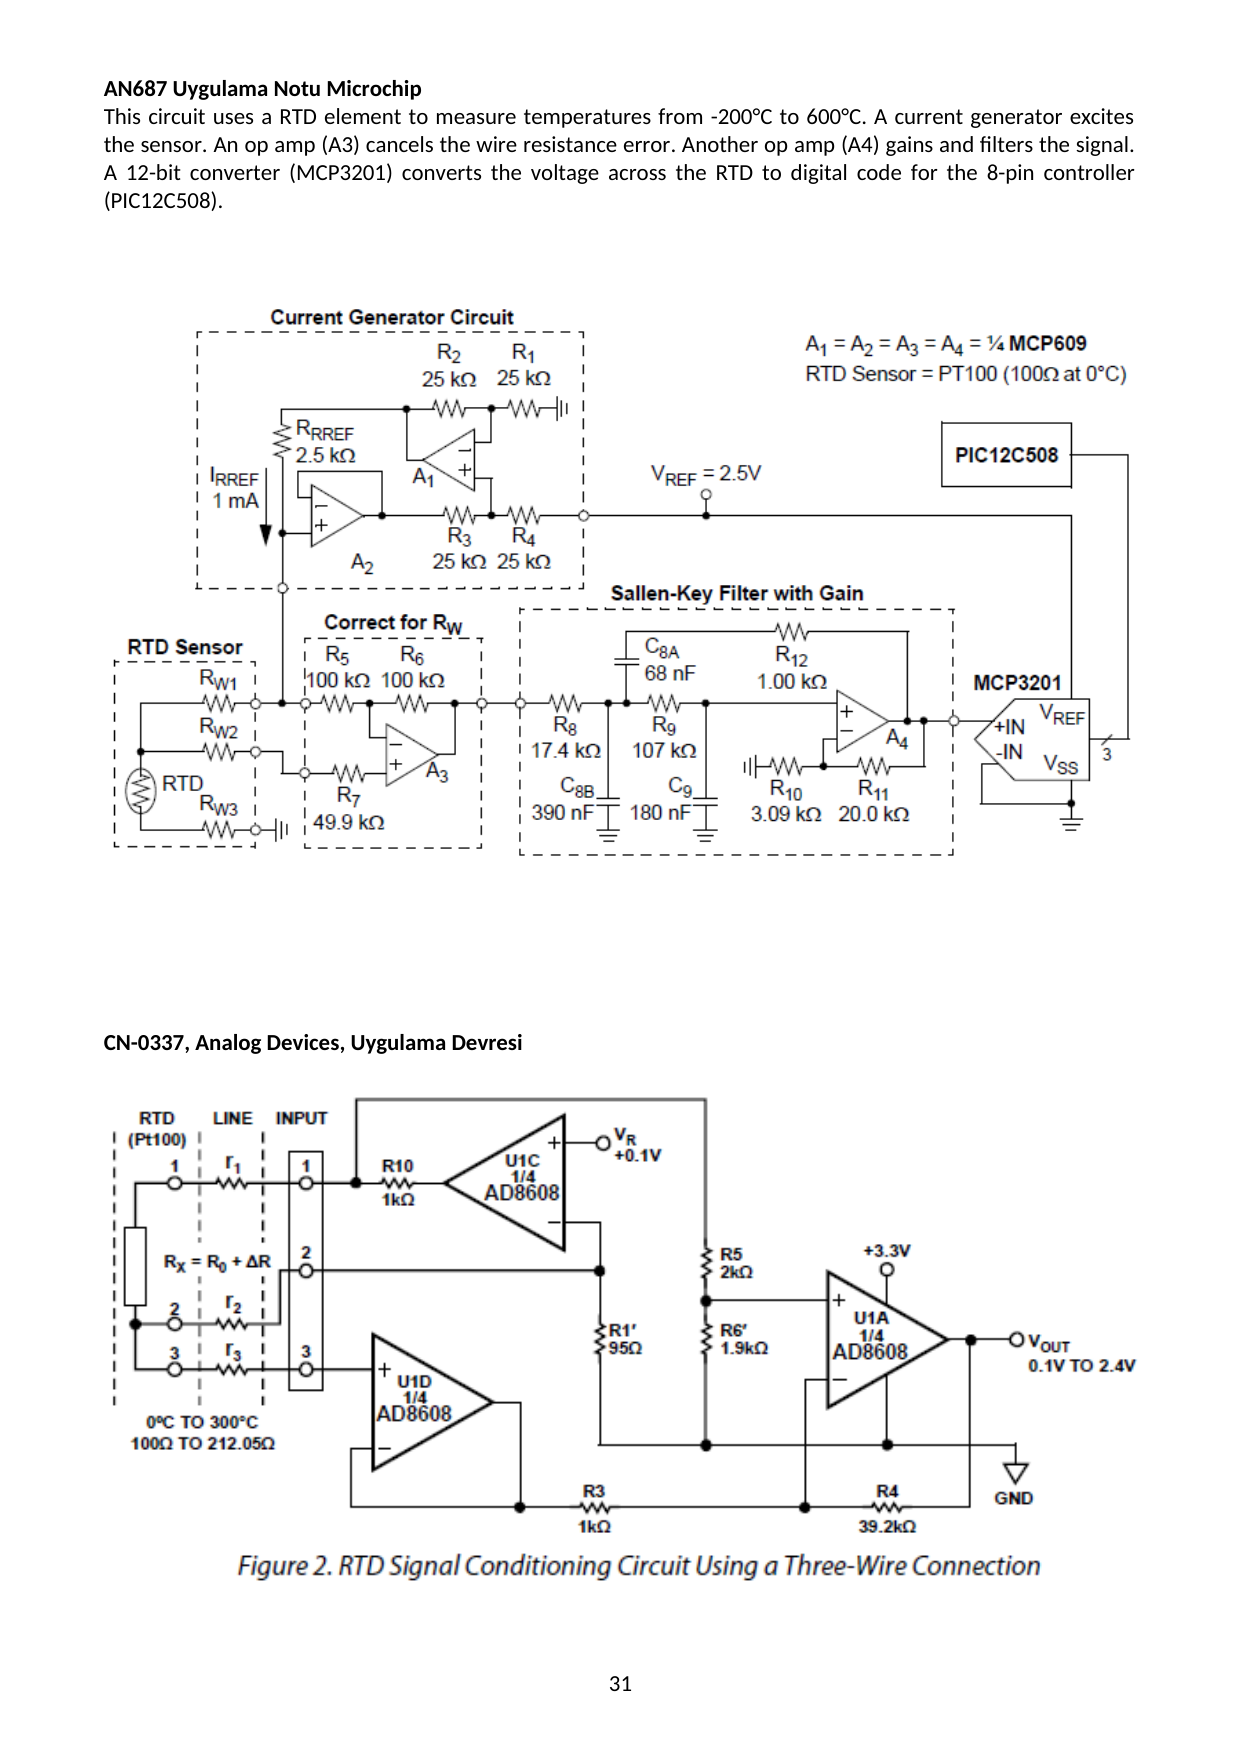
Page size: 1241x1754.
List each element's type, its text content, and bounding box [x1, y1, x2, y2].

picture [103, 298, 1133, 860]
text AN687 Uygulama Notu Microchip [103, 74, 1137, 102]
picture [103, 1084, 1139, 1586]
text This circuit uses a RTD element to measure temperatures from -200°C to 600°C. A current generator excites the sensor. An op amp (A3) cancels the wire resistance error. Another op amp (A4) gains and filters the signal. A 12-bit converter (MCP3201) converts the voltage across the RTD to digital code for the 8-pin controller (PIC12C508). [103, 102, 1137, 214]
text CN-0337, Analog Devices, Uygulama Devresi [103, 1028, 1137, 1056]
